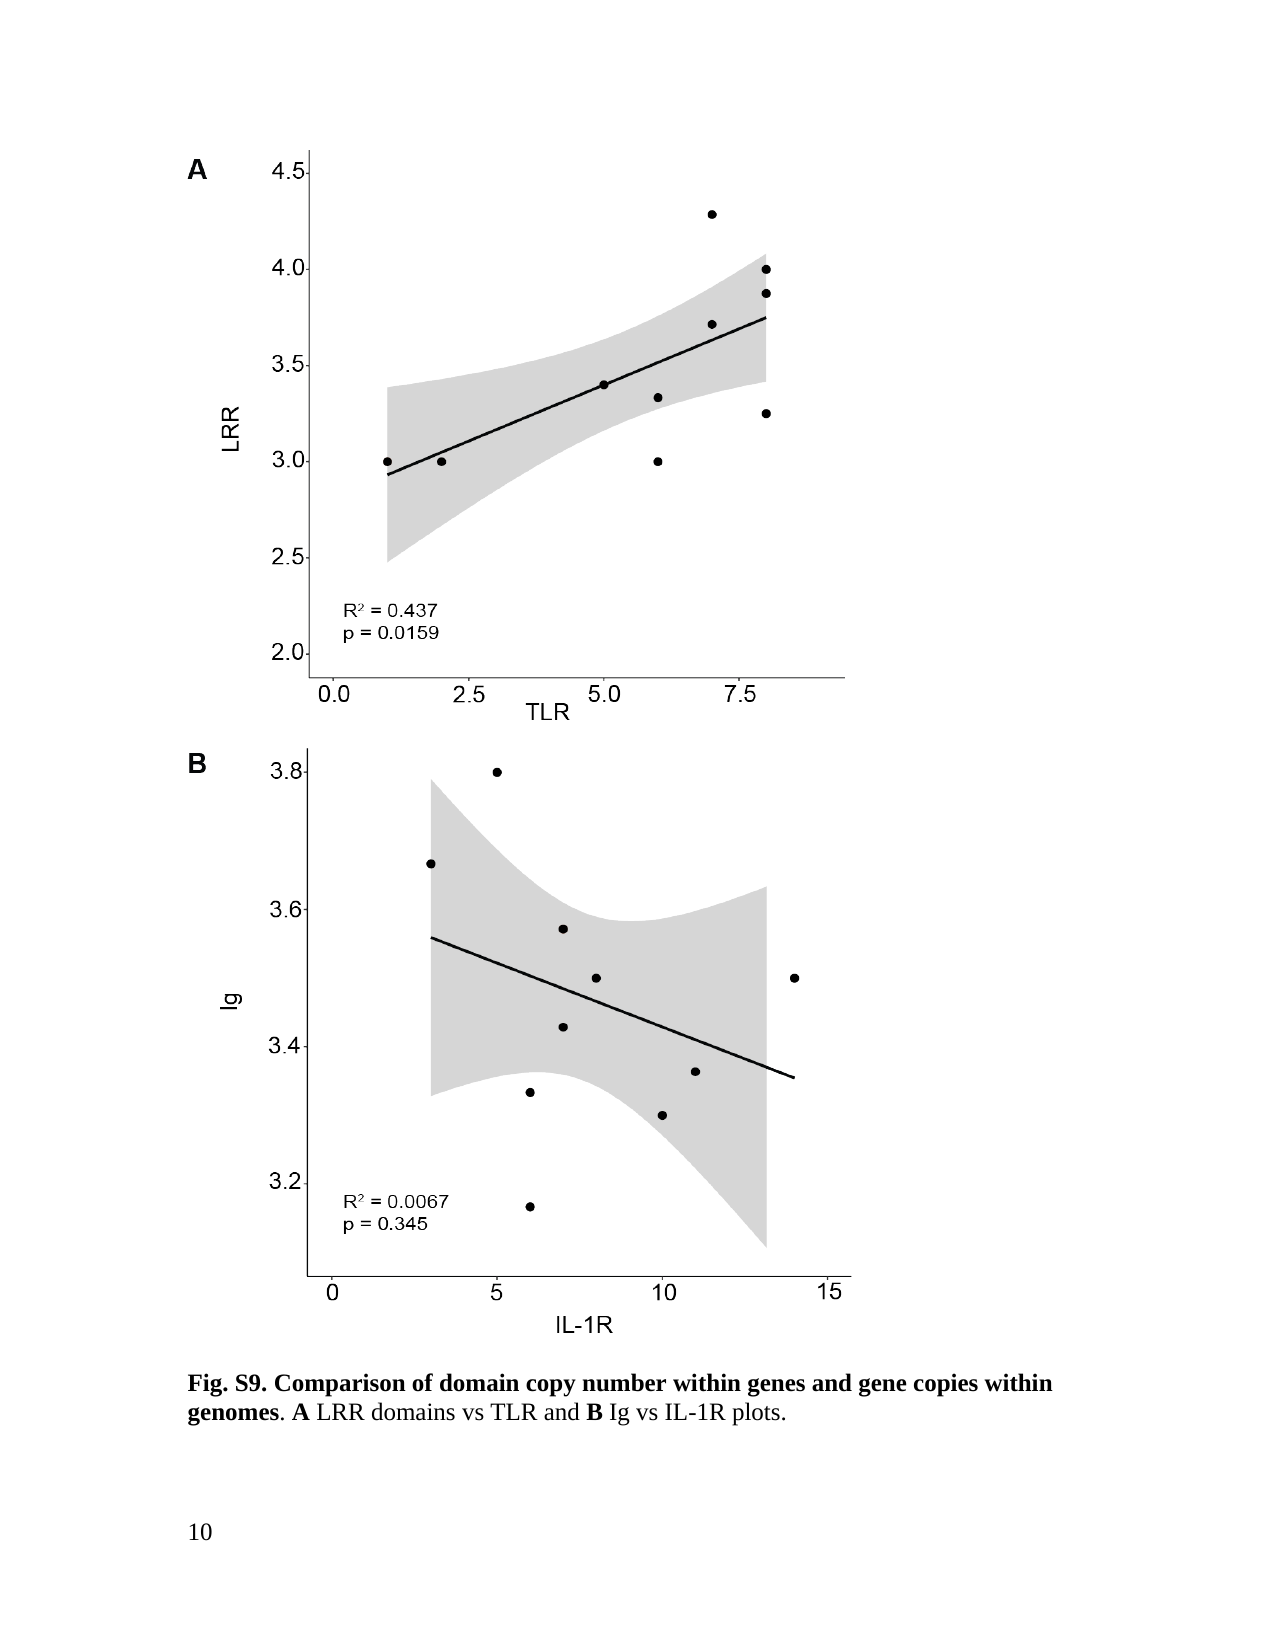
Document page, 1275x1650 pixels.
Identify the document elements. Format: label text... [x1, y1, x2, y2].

text Fig. S9. Comparison of domain copy number within genes and gene copies within genomes. A LRR domains vs TLR and B Ig vs IL-1R plots. [187, 1368, 1087, 1426]
picture [187, 150, 852, 1340]
